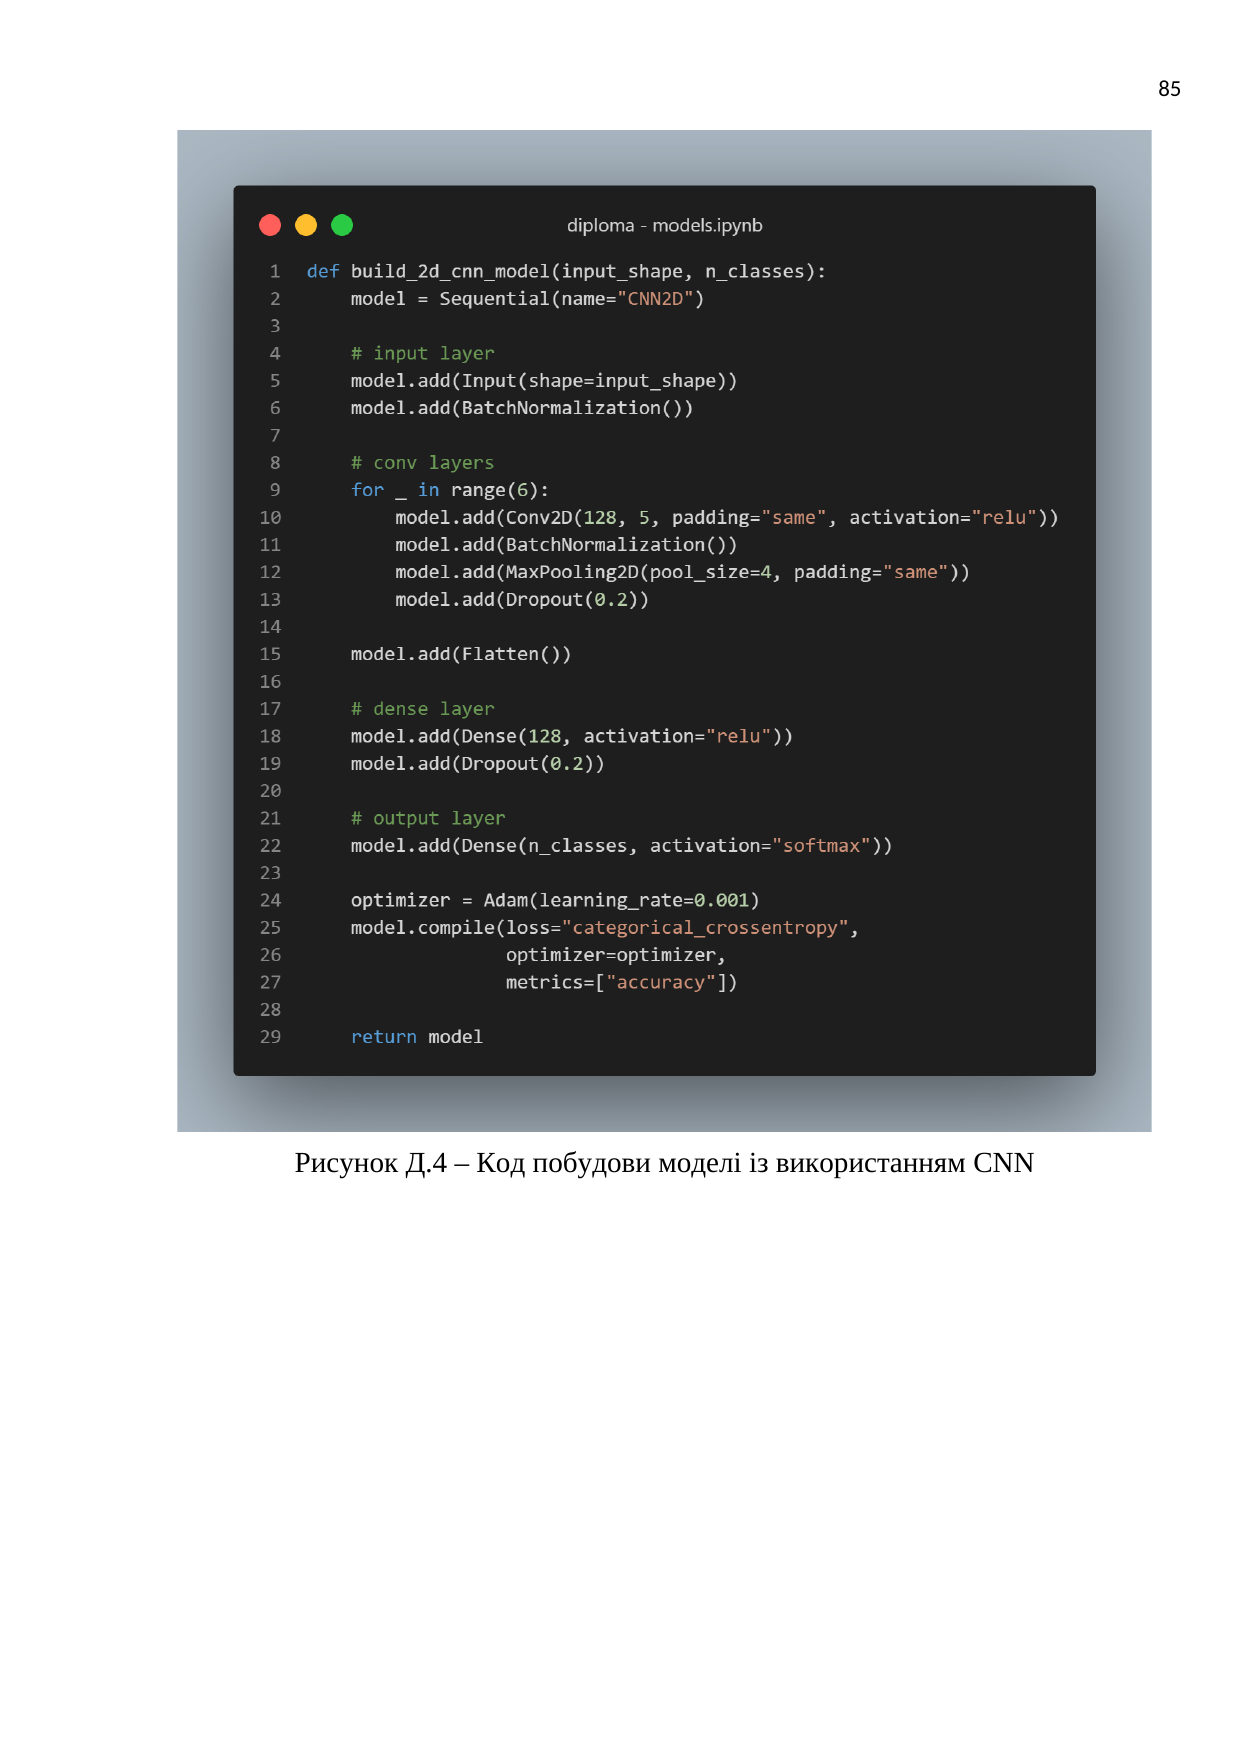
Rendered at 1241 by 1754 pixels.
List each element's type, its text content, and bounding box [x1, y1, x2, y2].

picture [177, 130, 1152, 1132]
text Рисунок Д.4 – Код побудови моделі із використанням CNN [148, 1146, 1181, 1179]
